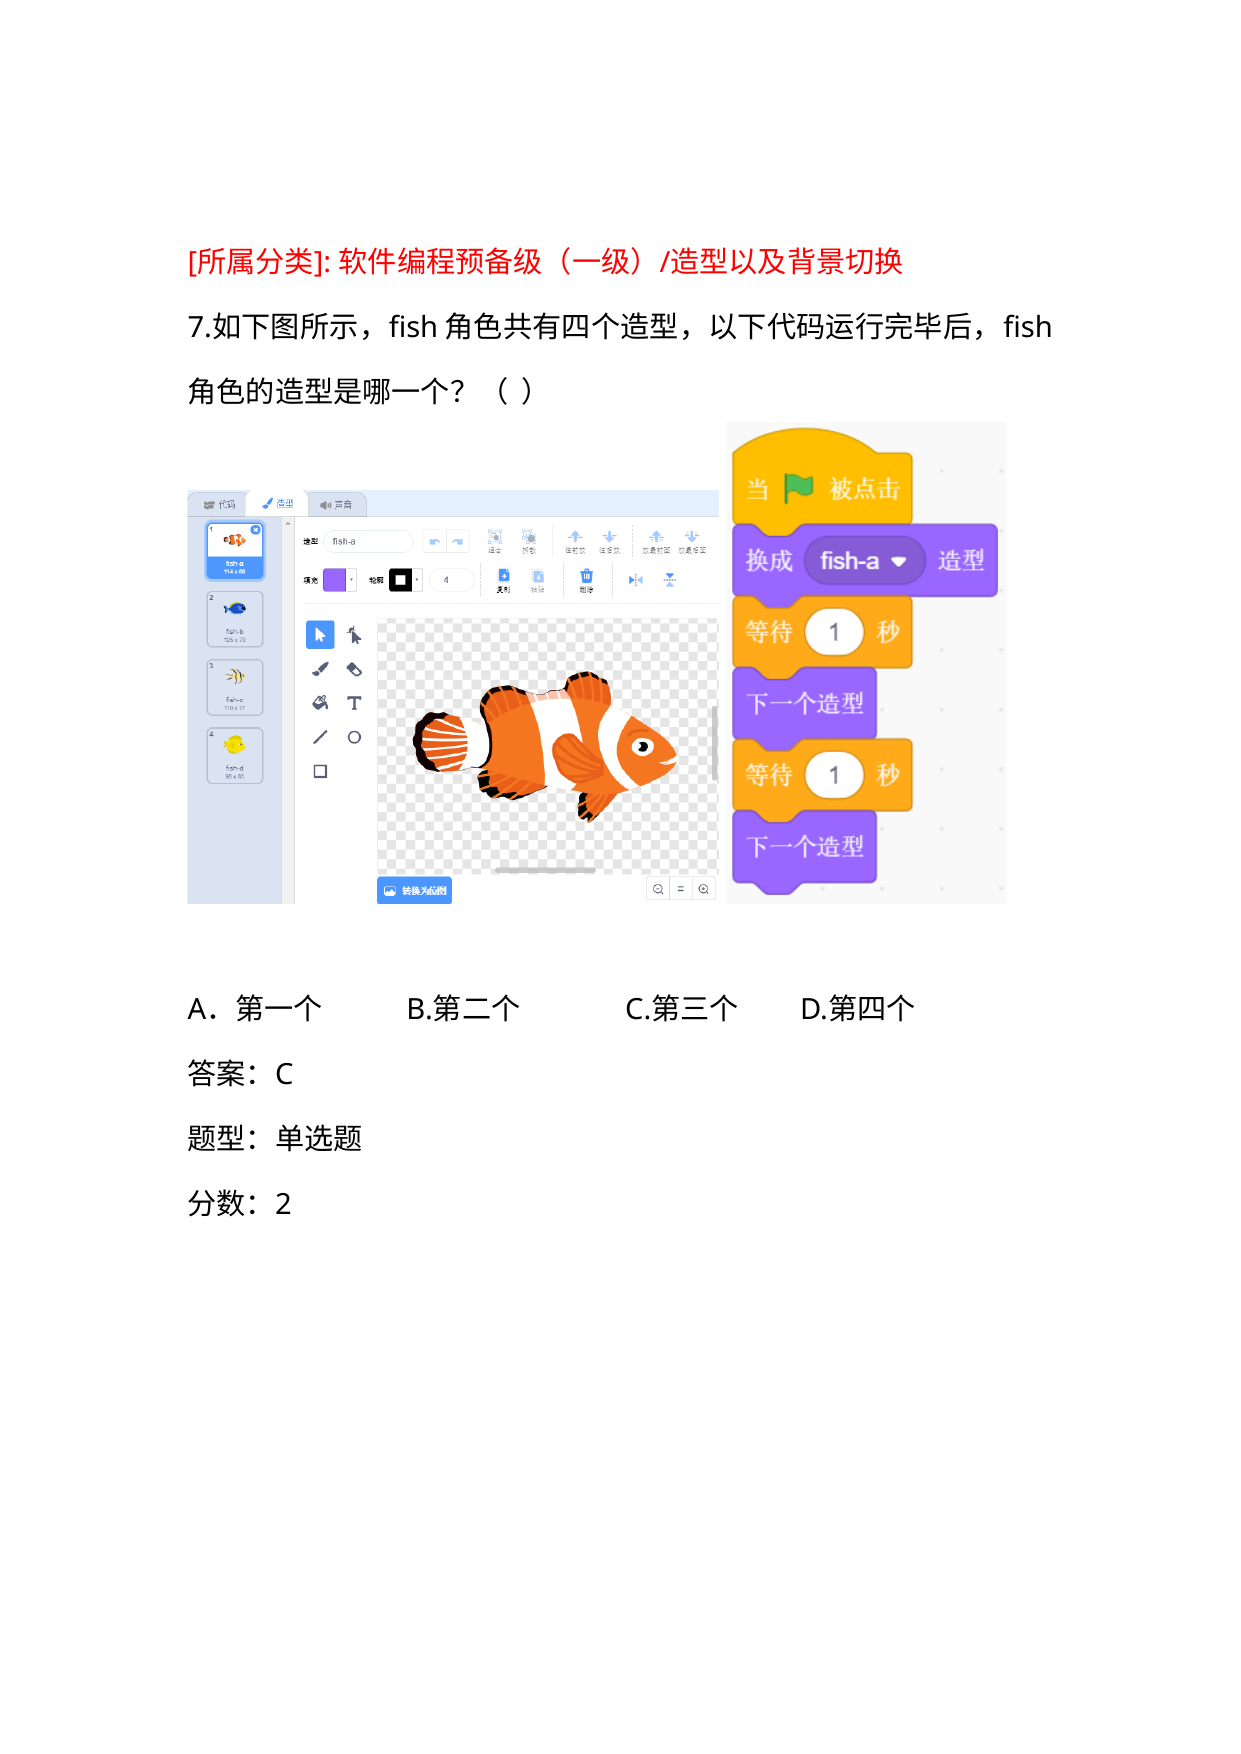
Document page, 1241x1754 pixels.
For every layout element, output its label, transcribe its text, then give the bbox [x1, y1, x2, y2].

text 答案：C [187, 1039, 1053, 1104]
text A．第一个 B.第二个 C.第三个 D.第四个 [187, 974, 1053, 1039]
text [所属分类]: 软件编程预备级（一级）/造型以及背景切换 [187, 227, 1053, 292]
picture [726, 422, 1007, 904]
text 7.如下图所示，fish角色共有四个造型，以下代码运行完毕后，fish角色的造型是哪一个？（ ） [187, 292, 1053, 422]
text 分数：2 [187, 1169, 1053, 1234]
text 题型：单选题 [187, 1104, 1053, 1169]
picture [187, 490, 719, 904]
